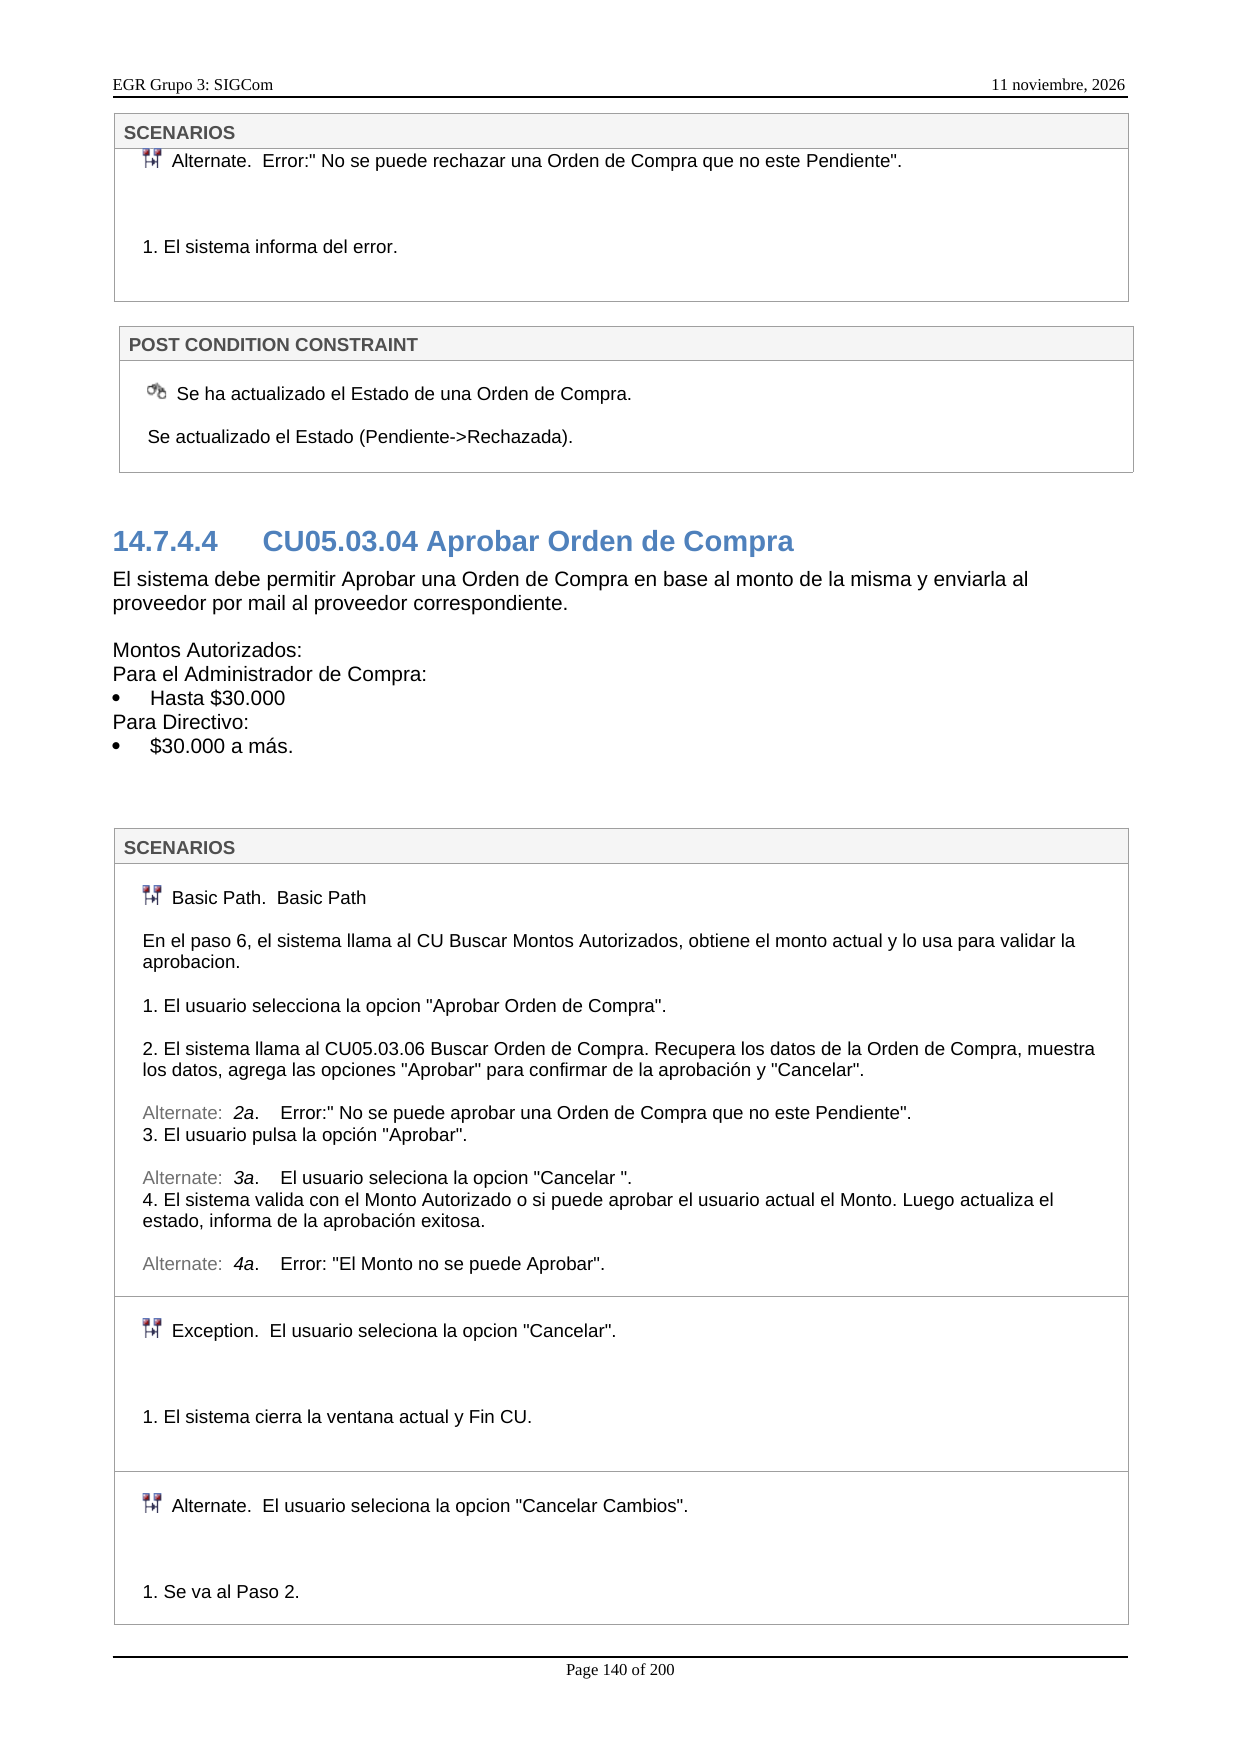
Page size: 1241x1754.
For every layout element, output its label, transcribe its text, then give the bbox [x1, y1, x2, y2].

text Montos Autorizados: [112, 638, 1128, 662]
text Para Directivo: [112, 710, 1128, 734]
picture [142, 1493, 162, 1513]
text El sistema debe permitir Aprobar una Orden de Compra en base al monto de la misma y enviarla al proveedor por mail al proveedor correspondiente. [112, 566, 1128, 614]
picture [142, 885, 162, 905]
table_cell Se ha actualizado el Estado de una Orden de Compra. Se actualizado el Estado (Pendiente->Rechazada). [120, 361, 1133, 472]
table_header SCENARIOS [115, 829, 1128, 863]
picture [142, 1318, 162, 1338]
table_cell Basic Path. Basic Path En el paso 6, el sistema llama al CU Buscar Montos Autorizados, obtiene el monto actual y lo usa para validar la aprobacion. 1. El usuario selecciona la opcion "Aprobar Orden de Compra". 2. El sistema llama al CU05.03.06 Buscar Orden de Compra. Recupera los datos de la Orden de Compra, muestra los datos, agrega las opciones "Aprobar" para confirmar de la aprobación y "Cancelar". Alternate: 2a. Error:" No se puede aprobar una Orden de Compra que no este Pendiente". 3. El usuario pulsa la opción "Aprobar". Alternate: 3a. El usuario seleciona la opcion "Cancelar ". 4. El sistema valida con el Monto Autorizado o si puede aprobar el usuario actual el Monto. Luego actualiza el estado, informa de la aprobación exitosa. Alternate: 4a. Error: "El Monto no se puede Aprobar". [115, 864, 1128, 1296]
picture [142, 148, 162, 168]
table_cell Exception. El usuario seleciona la opcion "Cancelar". 1. El sistema cierra la ventana actual y Fin CU. [115, 1297, 1128, 1471]
list $30.000 a más. [112, 734, 1128, 758]
text Para el Administrador de Compra: [112, 662, 1128, 686]
subtitle CU05.03.04 Aprobar Orden de Compra [112, 524, 1128, 558]
table_header SCENARIOS [115, 114, 1128, 148]
list Hasta $30.000 [112, 686, 1128, 710]
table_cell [115, 1472, 1128, 1624]
table_header POST CONDITION CONSTRAINT [120, 327, 1133, 360]
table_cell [115, 149, 1128, 301]
picture [147, 381, 167, 401]
